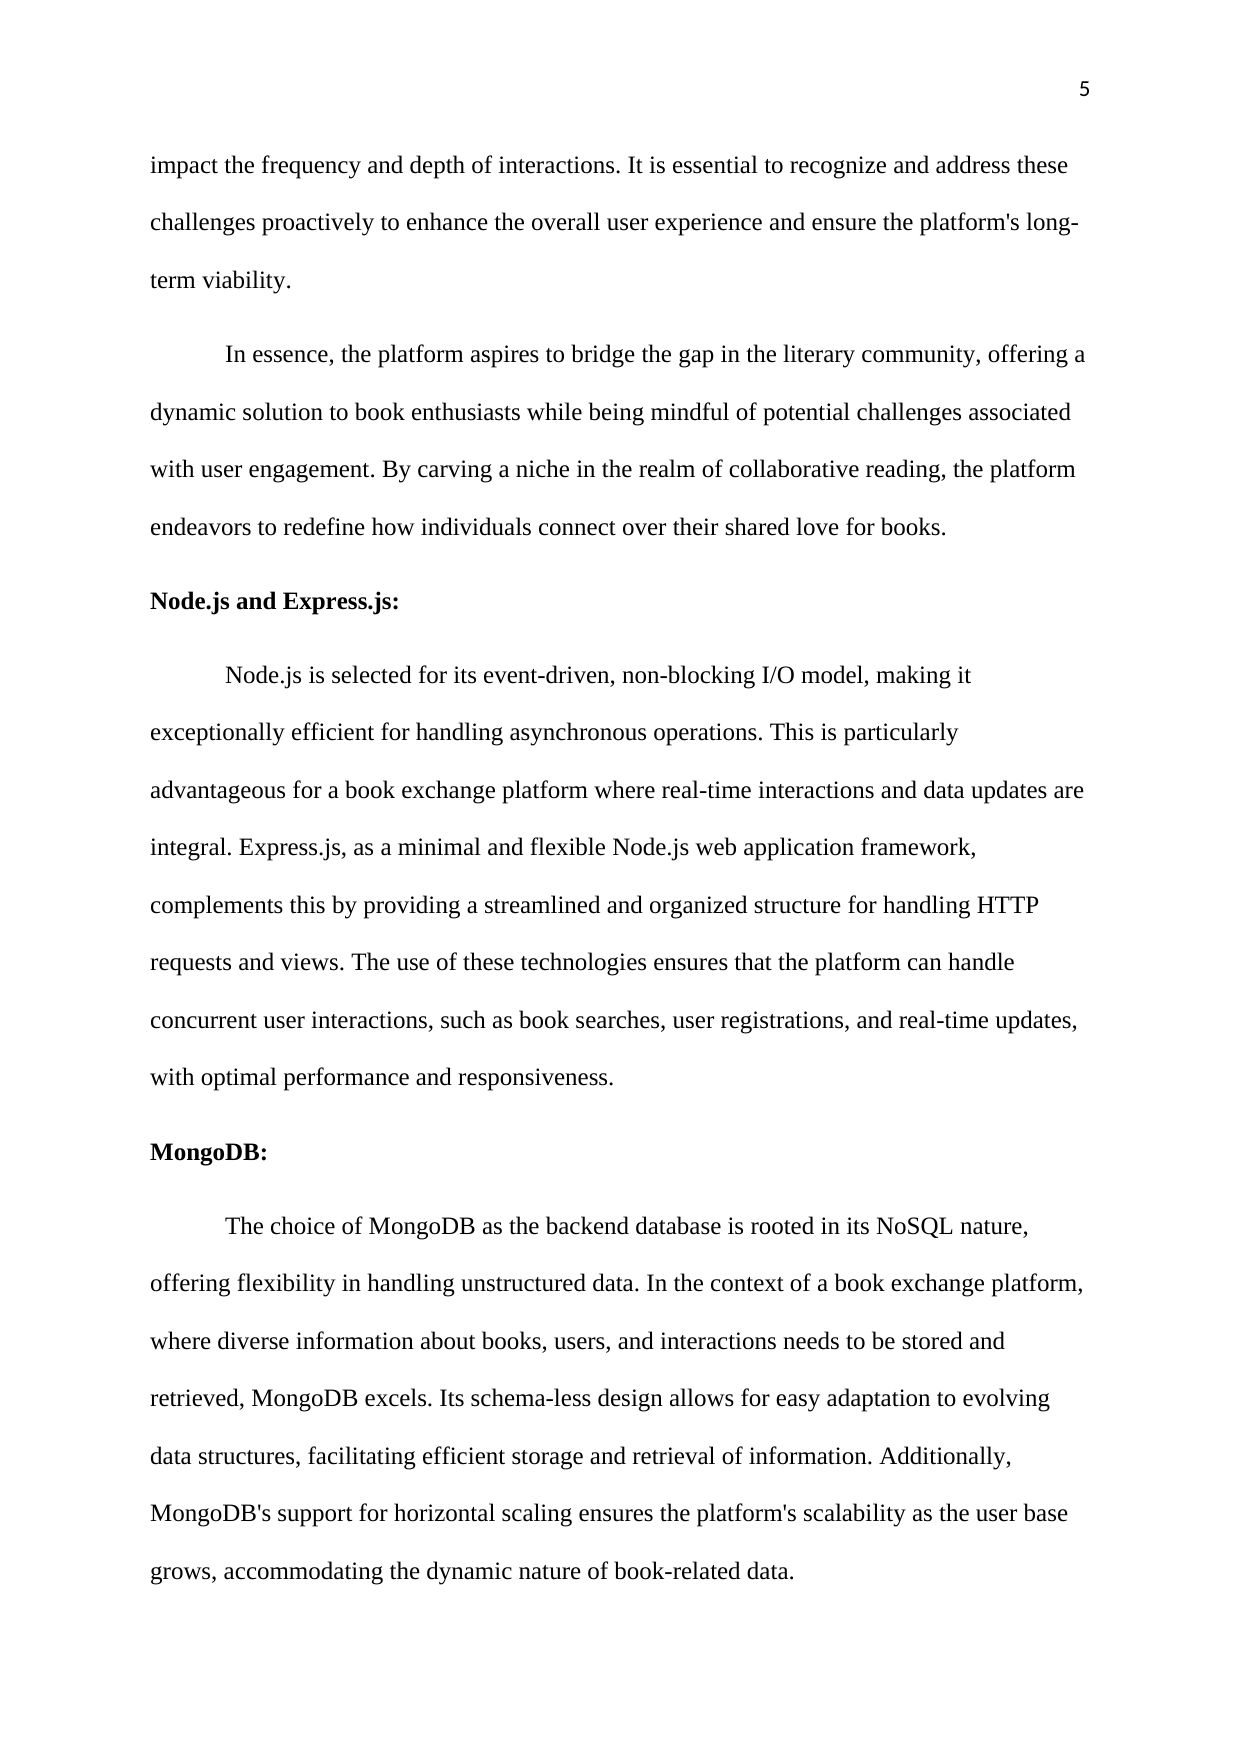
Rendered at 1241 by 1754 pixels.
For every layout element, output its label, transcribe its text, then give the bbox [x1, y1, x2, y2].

text Node.js is selected for its event-driven, non-blocking I/O model, making it exceptionally efficient for handling asynchronous operations. This is particularly advantageous for a book exchange platform where real-time interactions and data updates are integral. Express.js, as a minimal and flexible Node.js web application framework, complements this by providing a streamlined and organized structure for handling HTTP requests and views. The use of these technologies ensures that the platform can handle concurrent user interactions, such as book searches, user registrations, and real-time updates, with optimal performance and responsiveness. [150, 660, 1090, 1091]
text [150, 150, 1090, 294]
text In essence, the platform aspires to bridge the gap in the literary community, offering a dynamic solution to book enthusiasts while being mindful of potential challenges associated with user engagement. By carving a niche in the realm of collaborative reading, the platform endeavors to redefine how individuals connect over their shared love for books. [150, 339, 1090, 540]
text MongoDB: [150, 1137, 1090, 1165]
text Node.js and Express.js: [150, 586, 1090, 614]
text The choice of MongoDB as the backend database is rooted in its NoSQL nature, offering flexibility in handling unstructured data. In the context of a book exchange platform, where diverse information about books, users, and interactions needs to be stored and retrieved, MongoDB excels. Its schema-less design allows for easy adaptation to evolving data structures, facilitating efficient storage and retrieval of information. Additionally, MongoDB's support for horizontal scaling ensures the platform's scalability as the user base grows, accommodating the dynamic nature of book-related data. [150, 1211, 1090, 1584]
